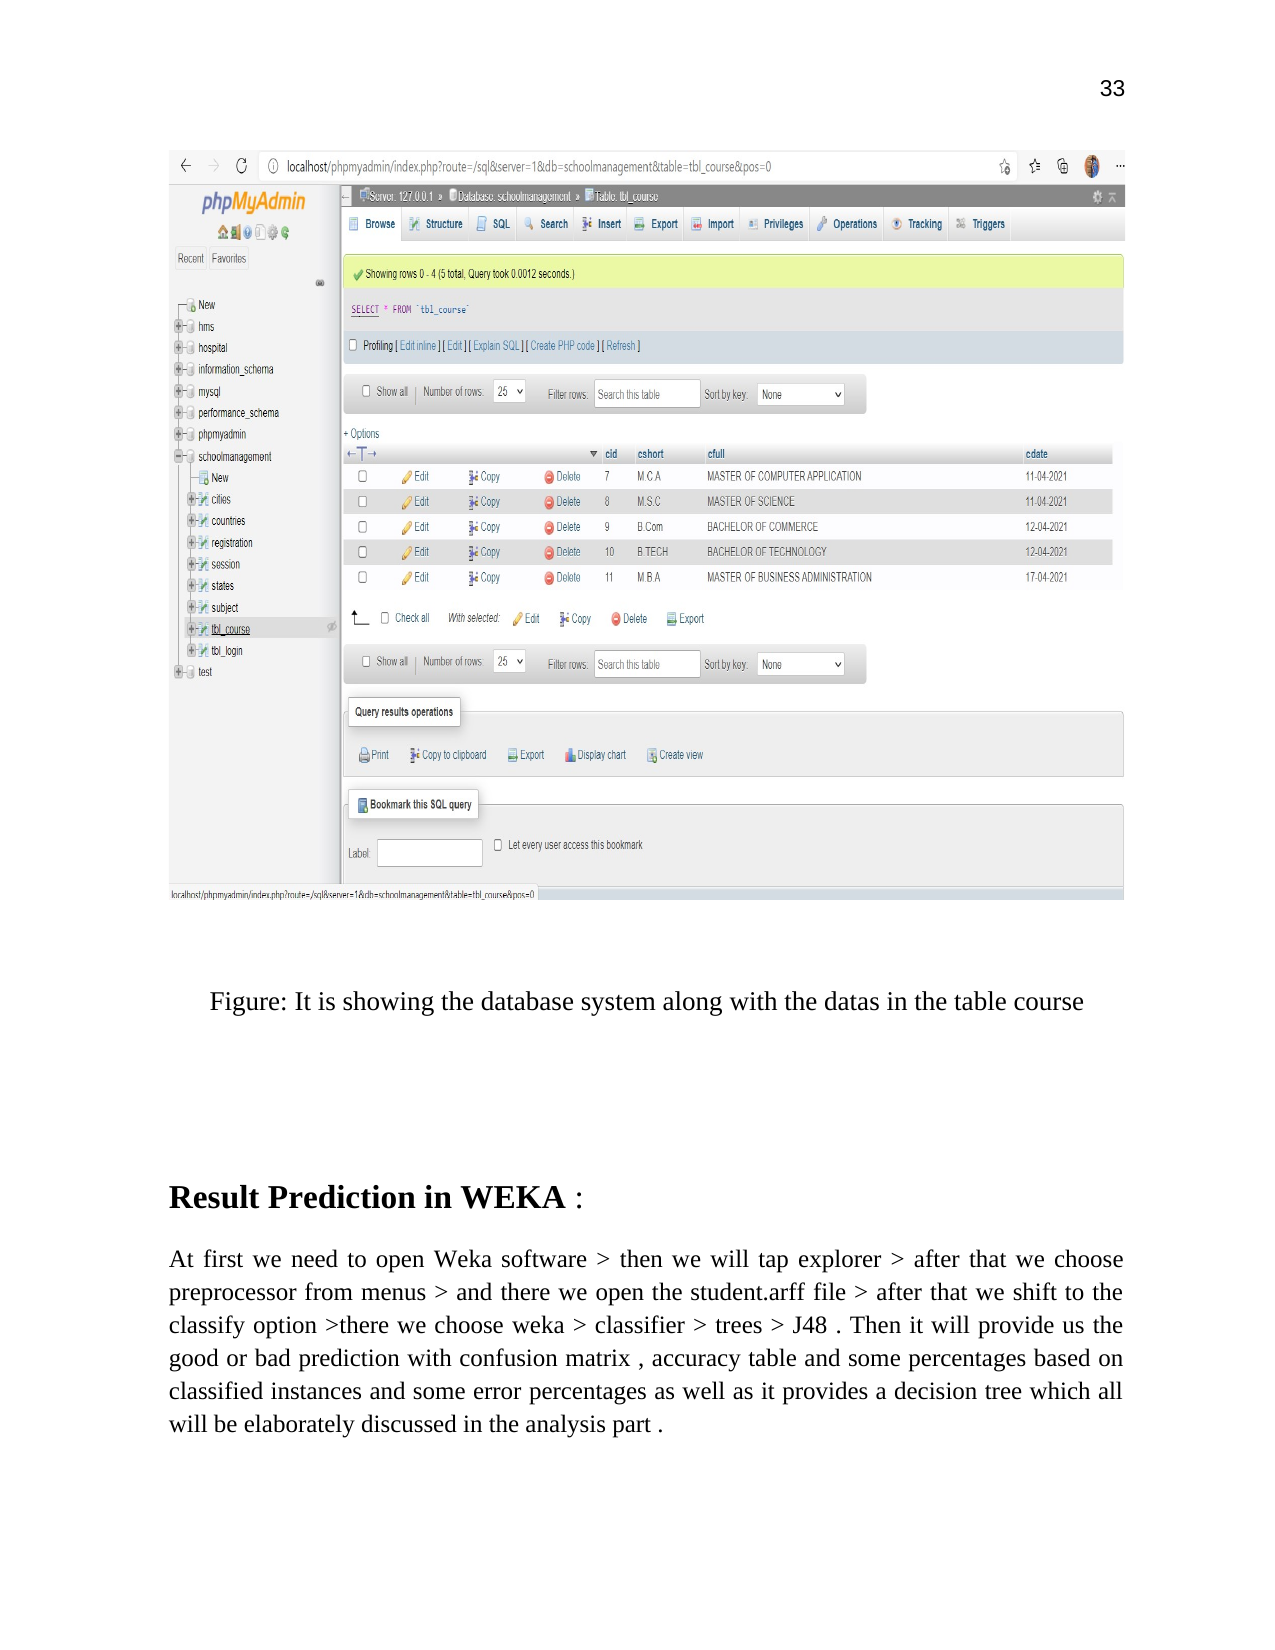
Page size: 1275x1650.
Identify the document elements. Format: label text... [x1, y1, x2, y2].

picture [168, 150, 1125, 900]
text Result Prediction in WEKA : [169, 1177, 1125, 1216]
text Figure: It is showing the database system along with the datas in the table course [169, 985, 1125, 1016]
text At first we need to open Weka software > then we will tap explorer > after that we choose preprocessor from menus > and there we open the student.arff file > after that we shift to the classify option >there we choose weka > classifier > trees > J48 . Then it will provide us the good or bad prediction with confusion matrix , accuracy table and some percentages based on classified instances and some error percentages as well as it provides a decision tree which all will be elaborately discussed in the analysis part . [169, 1244, 1125, 1438]
